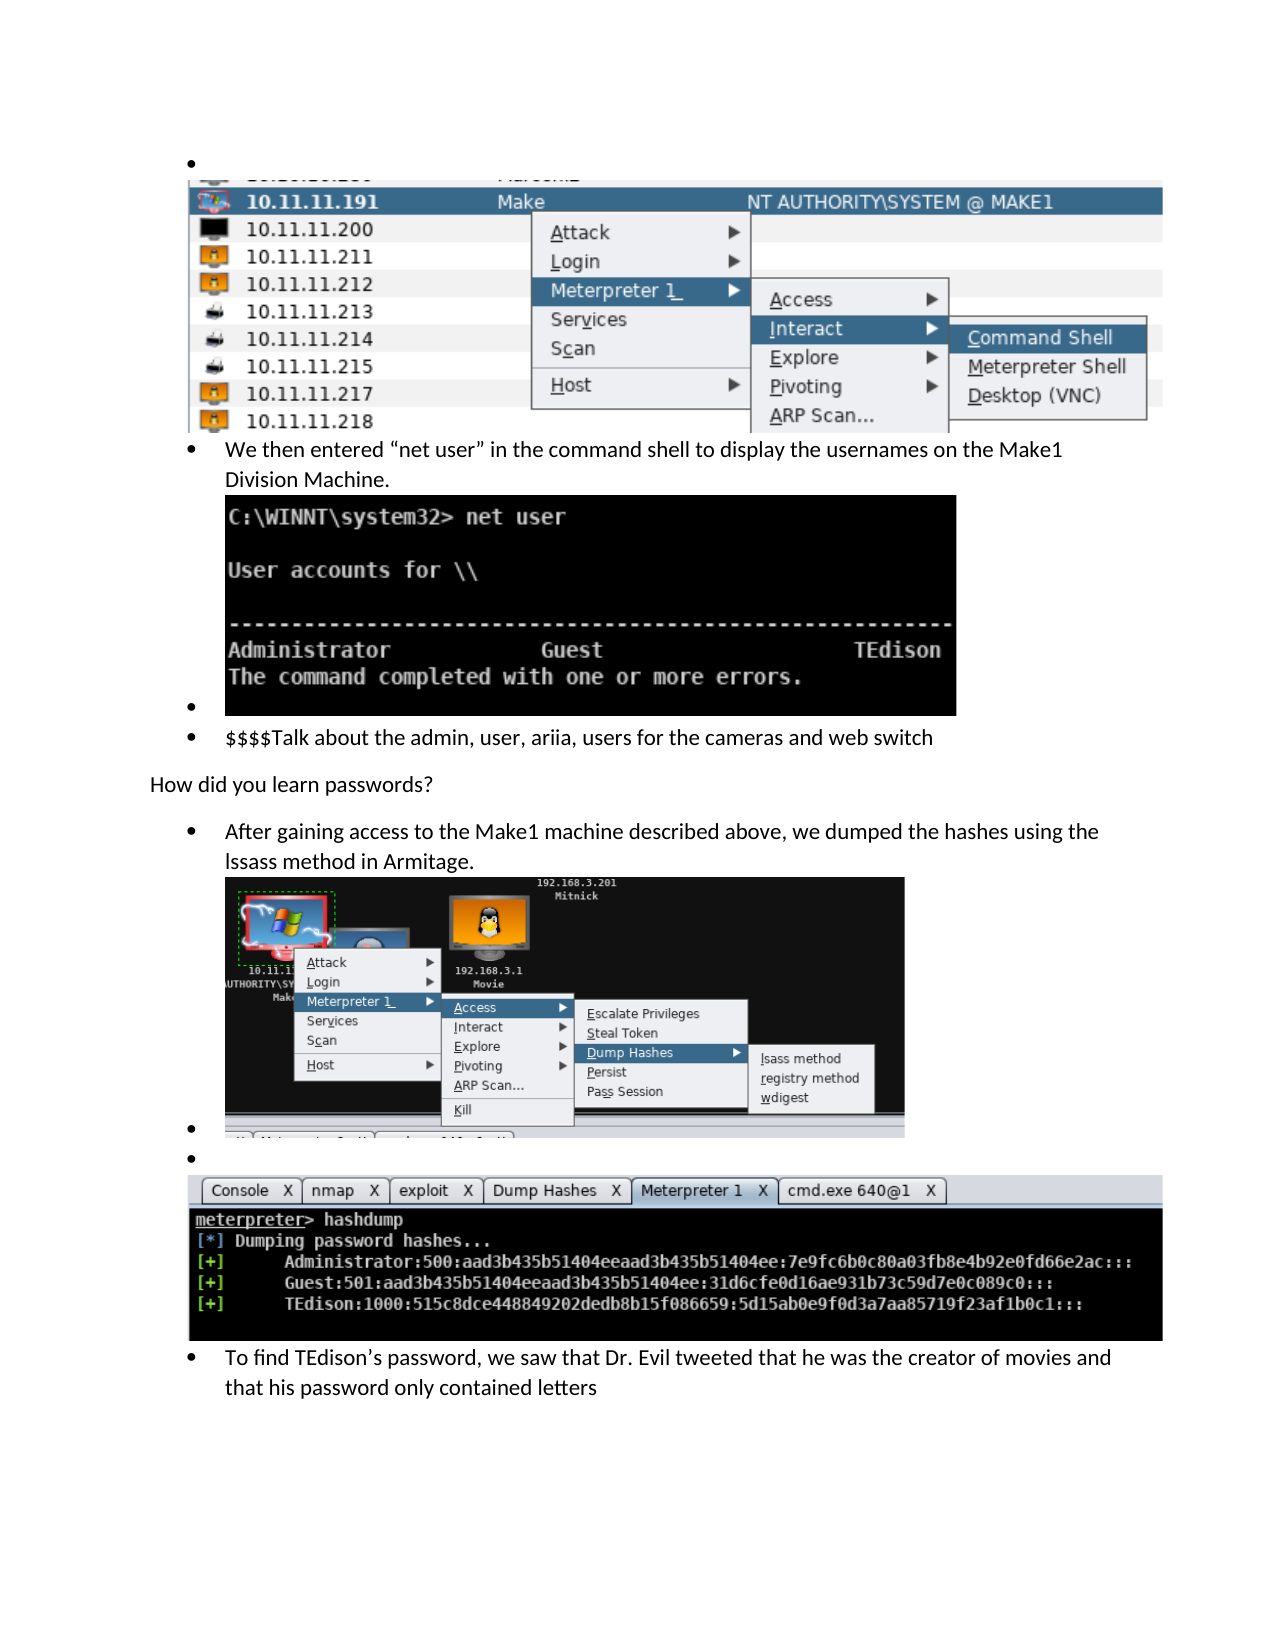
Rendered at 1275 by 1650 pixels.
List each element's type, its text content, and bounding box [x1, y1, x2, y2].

picture [187, 180, 1163, 433]
list $$$$Talk about the admin, user, ariia, users for the cameras and web switch [187, 723, 1125, 751]
picture [187, 1175, 1163, 1341]
picture [225, 495, 957, 716]
text How did you learn passwords? [150, 770, 1125, 798]
picture [225, 877, 905, 1138]
list We then entered “net user” in the command shell to display the usernames on the Make1 Division Machine. [187, 435, 1125, 493]
list To find TEdison’s password, we saw that Dr. Evil tweeted that he was the creator of movies and that his password only contained letters [187, 1343, 1125, 1401]
list After gaining access to the Make1 machine described above, we dumped the hashes using the lssass method in Armitage. [187, 817, 1125, 875]
